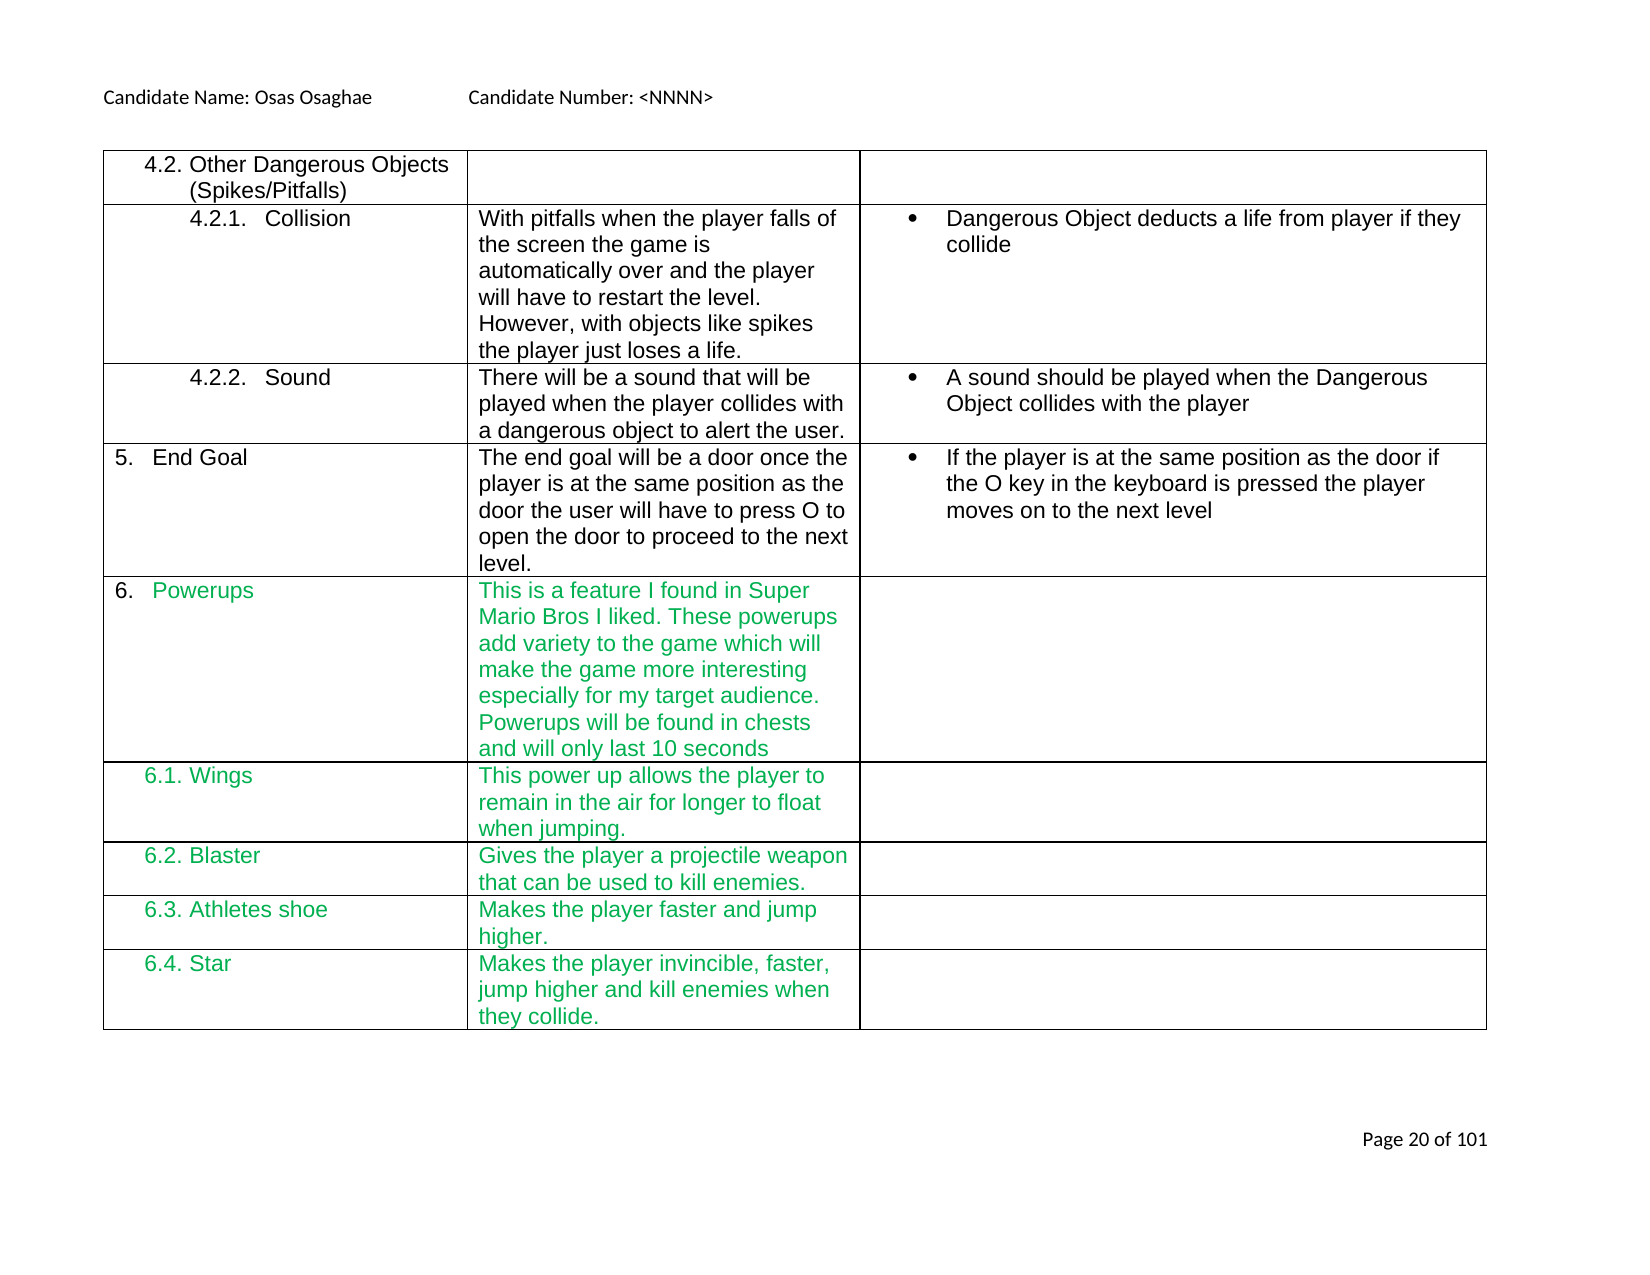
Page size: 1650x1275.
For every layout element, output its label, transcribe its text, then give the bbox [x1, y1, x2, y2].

table_cell Powerups [104, 577, 467, 761]
table_cell If the player is at the same position as the door if the O key in the keyboard is pressed the player moves on to the next level [861, 444, 1486, 576]
table_cell With pitfalls when the player falls of the screen the game is automatically over and the player will have to restart the level. However, with objects like spikes the player just loses a life. [468, 205, 859, 363]
table_cell [861, 843, 1486, 895]
table_cell [861, 577, 1486, 761]
table_cell This is a feature I found in Super Mario Bros I liked. These powerups add variety to the game which will make the game more interesting especially for my target audience. Powerups will be found in chests and will only last 10 seconds [468, 577, 859, 761]
table_cell Other Dangerous Objects (Spikes/Pitfalls) [104, 151, 467, 204]
table_cell [468, 151, 859, 204]
table_cell Collision [104, 205, 467, 363]
table_cell Sound [104, 364, 467, 443]
table_cell Blaster [104, 843, 467, 895]
table_cell [861, 896, 1486, 949]
table_cell This power up allows the player to remain in the air for longer to float when jumping. [468, 763, 859, 841]
table_cell A sound should be played when the Dangerous Object collides with the player [861, 364, 1486, 443]
table_cell End Goal [104, 444, 467, 576]
table_cell [861, 151, 1486, 204]
table_cell Makes the player faster and jump higher. [468, 896, 859, 949]
table_cell Makes the player invincible, faster, jump higher and kill enemies when they collide. [468, 950, 859, 1029]
table_cell Athletes shoe [104, 896, 467, 949]
table_cell [861, 763, 1486, 841]
table_cell Star [104, 950, 467, 1029]
table_cell There will be a sound that will be played when the player collides with a dangerous object to alert the user. [468, 364, 859, 443]
table_cell [861, 950, 1486, 1029]
table_cell The end goal will be a door once the player is at the same position as the door the user will have to press O to open the door to proceed to the next level. [468, 444, 859, 576]
table_cell Wings [104, 763, 467, 841]
table_cell Dangerous Object deducts a life from player if they collide [861, 205, 1486, 363]
table_cell Gives the player a projectile weapon that can be used to kill enemies. [468, 843, 859, 895]
